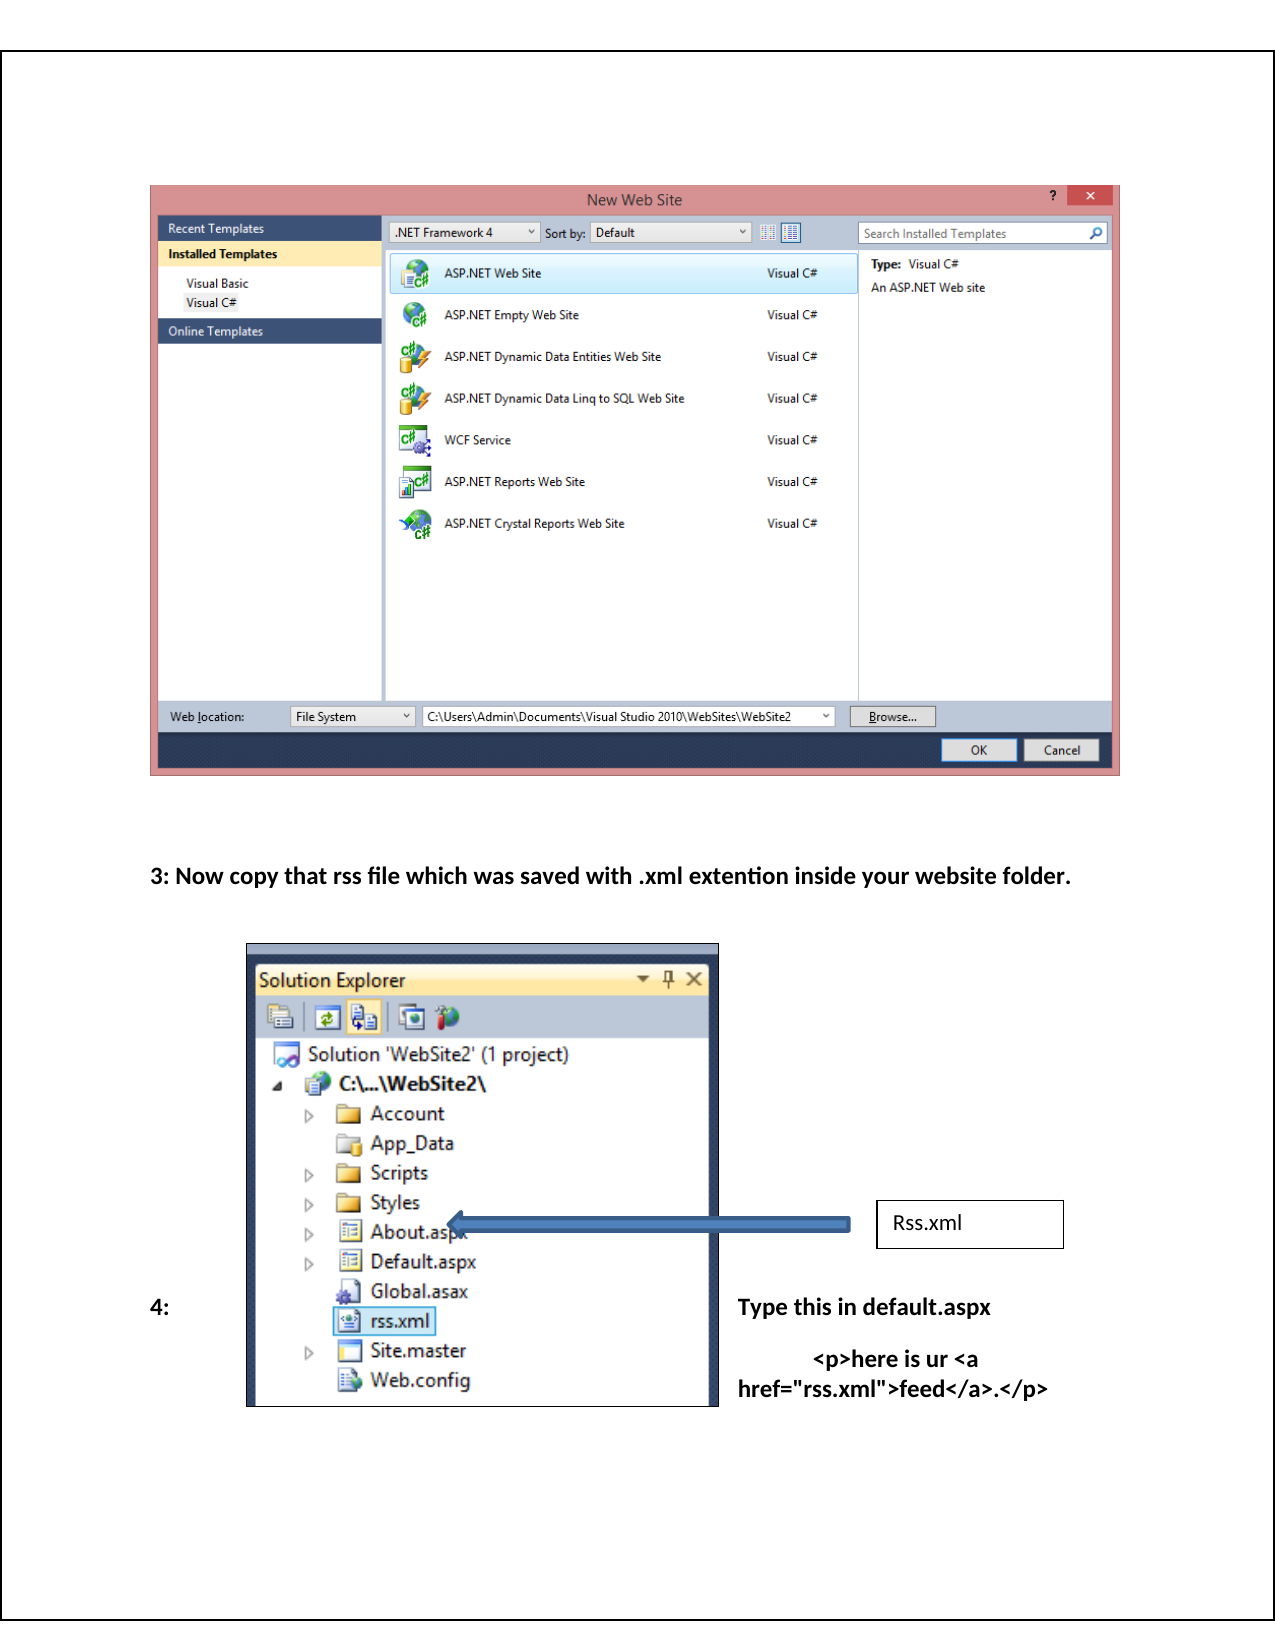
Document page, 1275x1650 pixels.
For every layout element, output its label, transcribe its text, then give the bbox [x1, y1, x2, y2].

subtitle 3: Now copy that rss file which was saved with .xml extention inside your website folder. [150, 860, 1273, 891]
picture [150, 185, 1120, 776]
picture [247, 1322, 718, 1406]
subtitle <p>here is ur <a href="rss.xml">feed</a>.</p> [738, 1343, 1273, 1404]
picture [247, 944, 718, 1292]
text 4: Type this in default.aspx [150, 1292, 1273, 1322]
